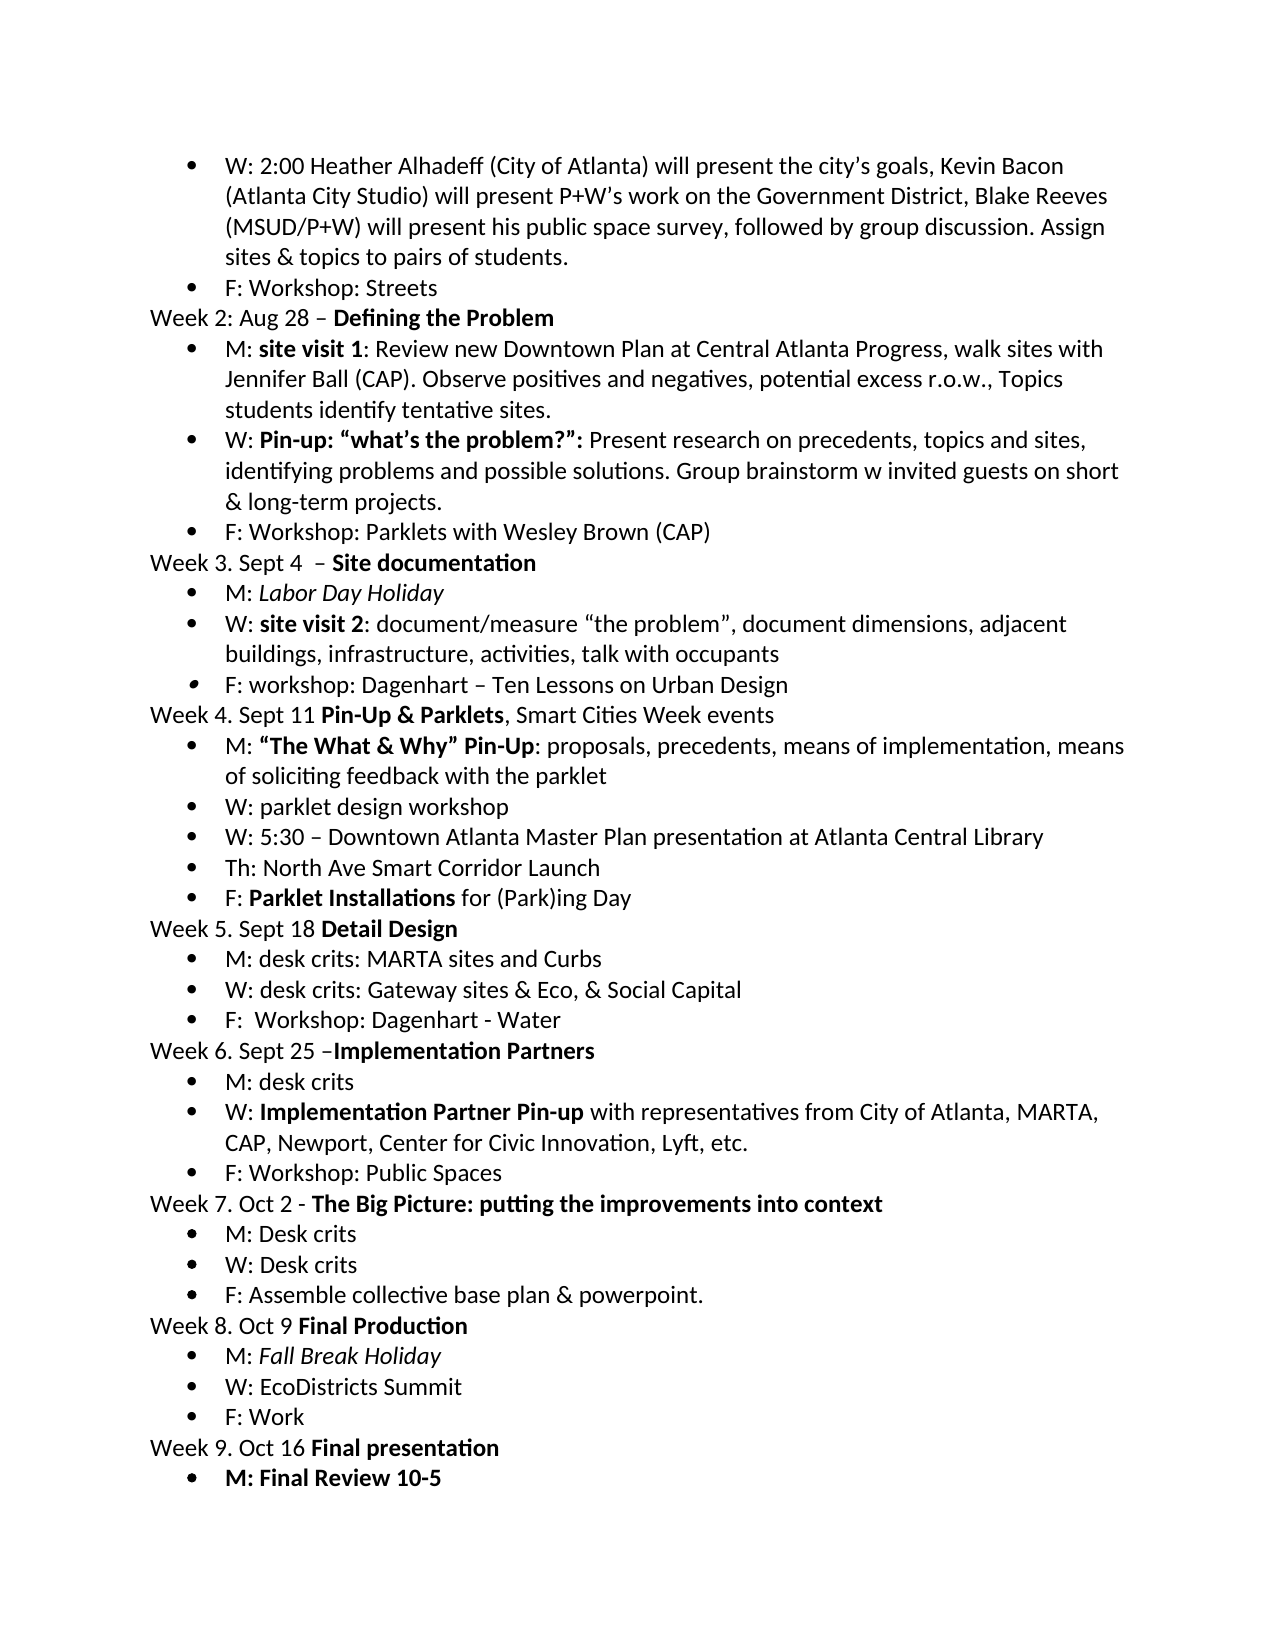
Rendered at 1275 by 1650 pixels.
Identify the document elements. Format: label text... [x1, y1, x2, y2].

list W: Pin-up: “what’s the problem?”: Present research on precedents, topics and sites, identifying problems and possible solutions. Group brainstorm w invited guests on short & long-term projects. [187, 425, 1125, 516]
text Week 9. Oct 16 Final presentation [150, 1432, 1125, 1462]
list M: Desk crits [187, 1218, 1125, 1249]
list F: Workshop: Public Spaces [187, 1157, 1125, 1188]
list M: desk crits [187, 1066, 1125, 1096]
list F: Assemble collective base plan & powerpoint. [187, 1279, 1125, 1310]
list F: workshop: Dagenhart – Ten Lessons on Urban Design [187, 669, 1125, 699]
list W: 2:00 Heather Alhadeff (City of Atlanta) will present the city’s goals, Kevin Bacon (Atlanta City Studio) will present P+W’s work on the Government District, Blake Reeves (MSUD/P+W) will present his public space survey, followed by group discussion. Assign sites & topics to pairs of students. [187, 150, 1125, 272]
list F: Workshop: Dagenhart - Water [187, 1004, 1125, 1035]
list Th: North Ave Smart Corridor Launch [187, 852, 1125, 882]
list M: Labor Day Holiday [187, 577, 1125, 608]
list W: parklet design workshop [187, 791, 1125, 821]
list W: Desk crits [187, 1249, 1125, 1279]
text Week 6. Sept 25 –Implementation Partners [150, 1035, 1125, 1066]
list F: Work [187, 1401, 1125, 1432]
text Week 8. Oct 9 Final Production [150, 1310, 1125, 1340]
list M: site visit 1: Review new Downtown Plan at Central Atlanta Progress, walk sites with Jennifer Ball (CAP). Observe positives and negatives, potential excess r.o.w., Topics students identify tentative sites. [187, 333, 1125, 425]
text Week 3. Sept 4 – Site documentation [150, 547, 1125, 577]
list M: Final Review 10-5 [187, 1462, 1125, 1493]
list M: desk crits: MARTA sites and Curbs [187, 943, 1125, 974]
list F: Workshop: Streets [187, 272, 1125, 303]
list F: Parklet Installations for (Park)ing Day [187, 882, 1125, 913]
text Week 2: Aug 28 – Defining the Problem [150, 303, 1125, 333]
list W: desk crits: Gateway sites & Eco, & Social Capital [187, 974, 1125, 1004]
list W: 5:30 – Downtown Atlanta Master Plan presentation at Atlanta Central Library [187, 821, 1125, 852]
text Week 5. Sept 18 Detail Design [150, 913, 1125, 943]
list W: Implementation Partner Pin-up with representatives from City of Atlanta, MARTA, CAP, Newport, Center for Civic Innovation, Lyft, etc. [187, 1096, 1125, 1157]
text Week 4. Sept 11 Pin-Up & Parklets, Smart Cities Week events [150, 699, 1125, 730]
list W: EcoDistricts Summit [187, 1371, 1125, 1401]
list M: Fall Break Holiday [187, 1340, 1125, 1371]
list W: site visit 2: document/measure “the problem”, document dimensions, adjacent buildings, infrastructure, activities, talk with occupants [187, 608, 1125, 669]
text Week 7. Oct 2 - The Big Picture: putting the improvements into context [150, 1188, 1125, 1218]
list M: “The What & Why” Pin-Up: proposals, precedents, means of implementation, means of soliciting feedback with the parklet [187, 730, 1125, 791]
list F: Workshop: Parklets with Wesley Brown (CAP) [187, 516, 1125, 547]
